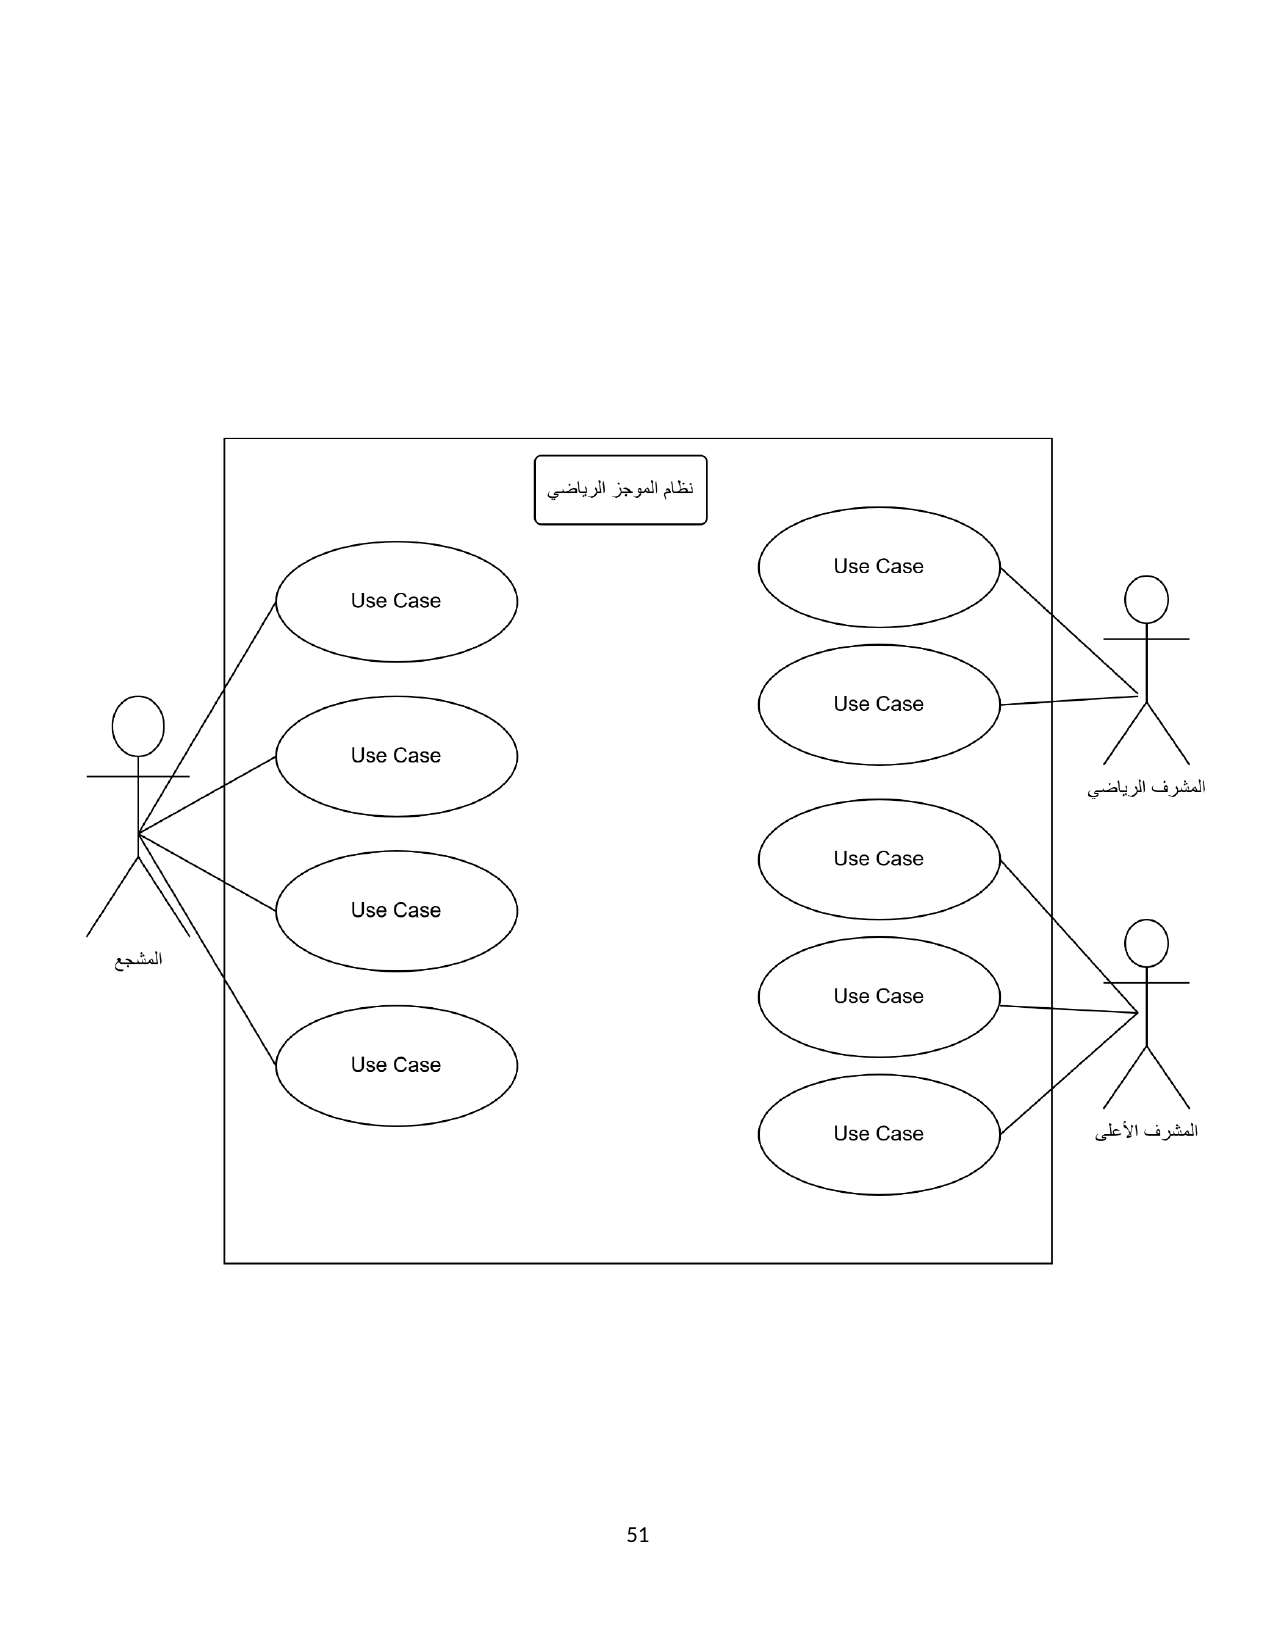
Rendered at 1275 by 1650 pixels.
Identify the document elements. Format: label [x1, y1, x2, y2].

picture [68, 420, 1223, 1283]
